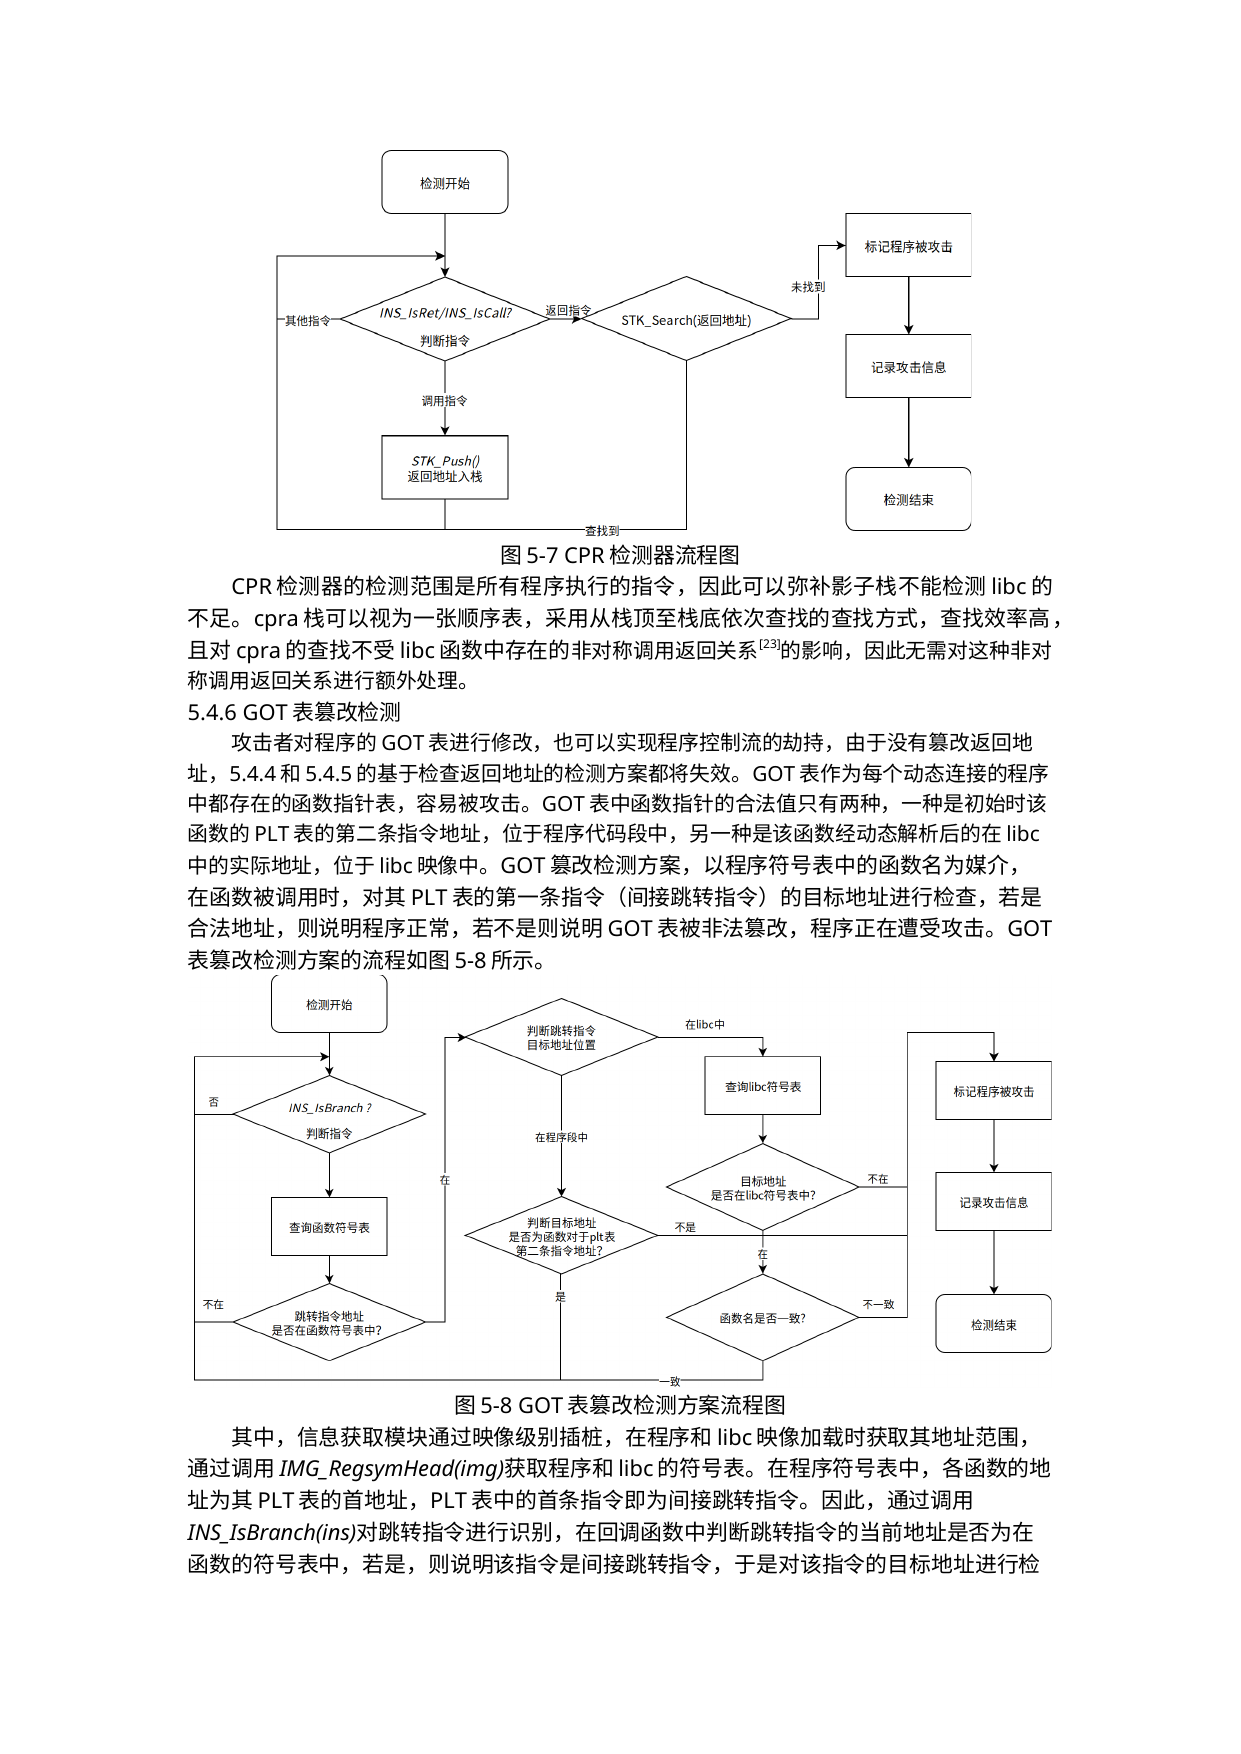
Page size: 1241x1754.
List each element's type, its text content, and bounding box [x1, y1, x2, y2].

text 图5-7 CPR检测器流程图 [187, 538, 1053, 569]
text 攻击者对程序的GOT表进行修改，也可以实现程序控制流的劫持，由于没有篡改返回地址，5.4.4和5.4.5的基于检查返回地址的检测方案都将失效。GOT表作为每个动态连接的程序中都存在的函数指针表，容易被攻击。GOT表中函数指针的合法值只有两种，一种是初始时该函数的PLT表的第二条指令地址，位于程序代码段中，另一种是该函数经动态解析后的在libc中的实际地址，位于libc映像中。GOT篡改检测方案，以程序符号表中的函数名为媒介，在函数被调用时，对其PLT表的第一条指令（间接跳转指令）的目标地址进行检查，若是合法地址，则说明程序正常，若不是则说明GOT表被非法篡改，程序正在遭受攻击。GOT表篡改检测方案的流程如图5-8所示。 [187, 727, 1053, 975]
text 5.4.6 GOT表篡改检测 [187, 695, 1053, 727]
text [187, 1419, 1053, 1578]
picture [269, 150, 972, 538]
text 图5-8 GOT表篡改检测方案流程图 [187, 1388, 1053, 1419]
text CPR检测器的检测范围是所有程序执行的指令，因此可以弥补影子栈不能检测libc的不足。cpra栈可以视为一张顺序表，采用从栈顶至栈底依次查找的查找方式，查找效率高，且对cpra的查找不受libc函数中存在的非对称调用返回关系[23]的影响，因此无需对这种非对称调用返回关系进行额外处理。 [187, 569, 1053, 695]
picture [187, 975, 1052, 1388]
